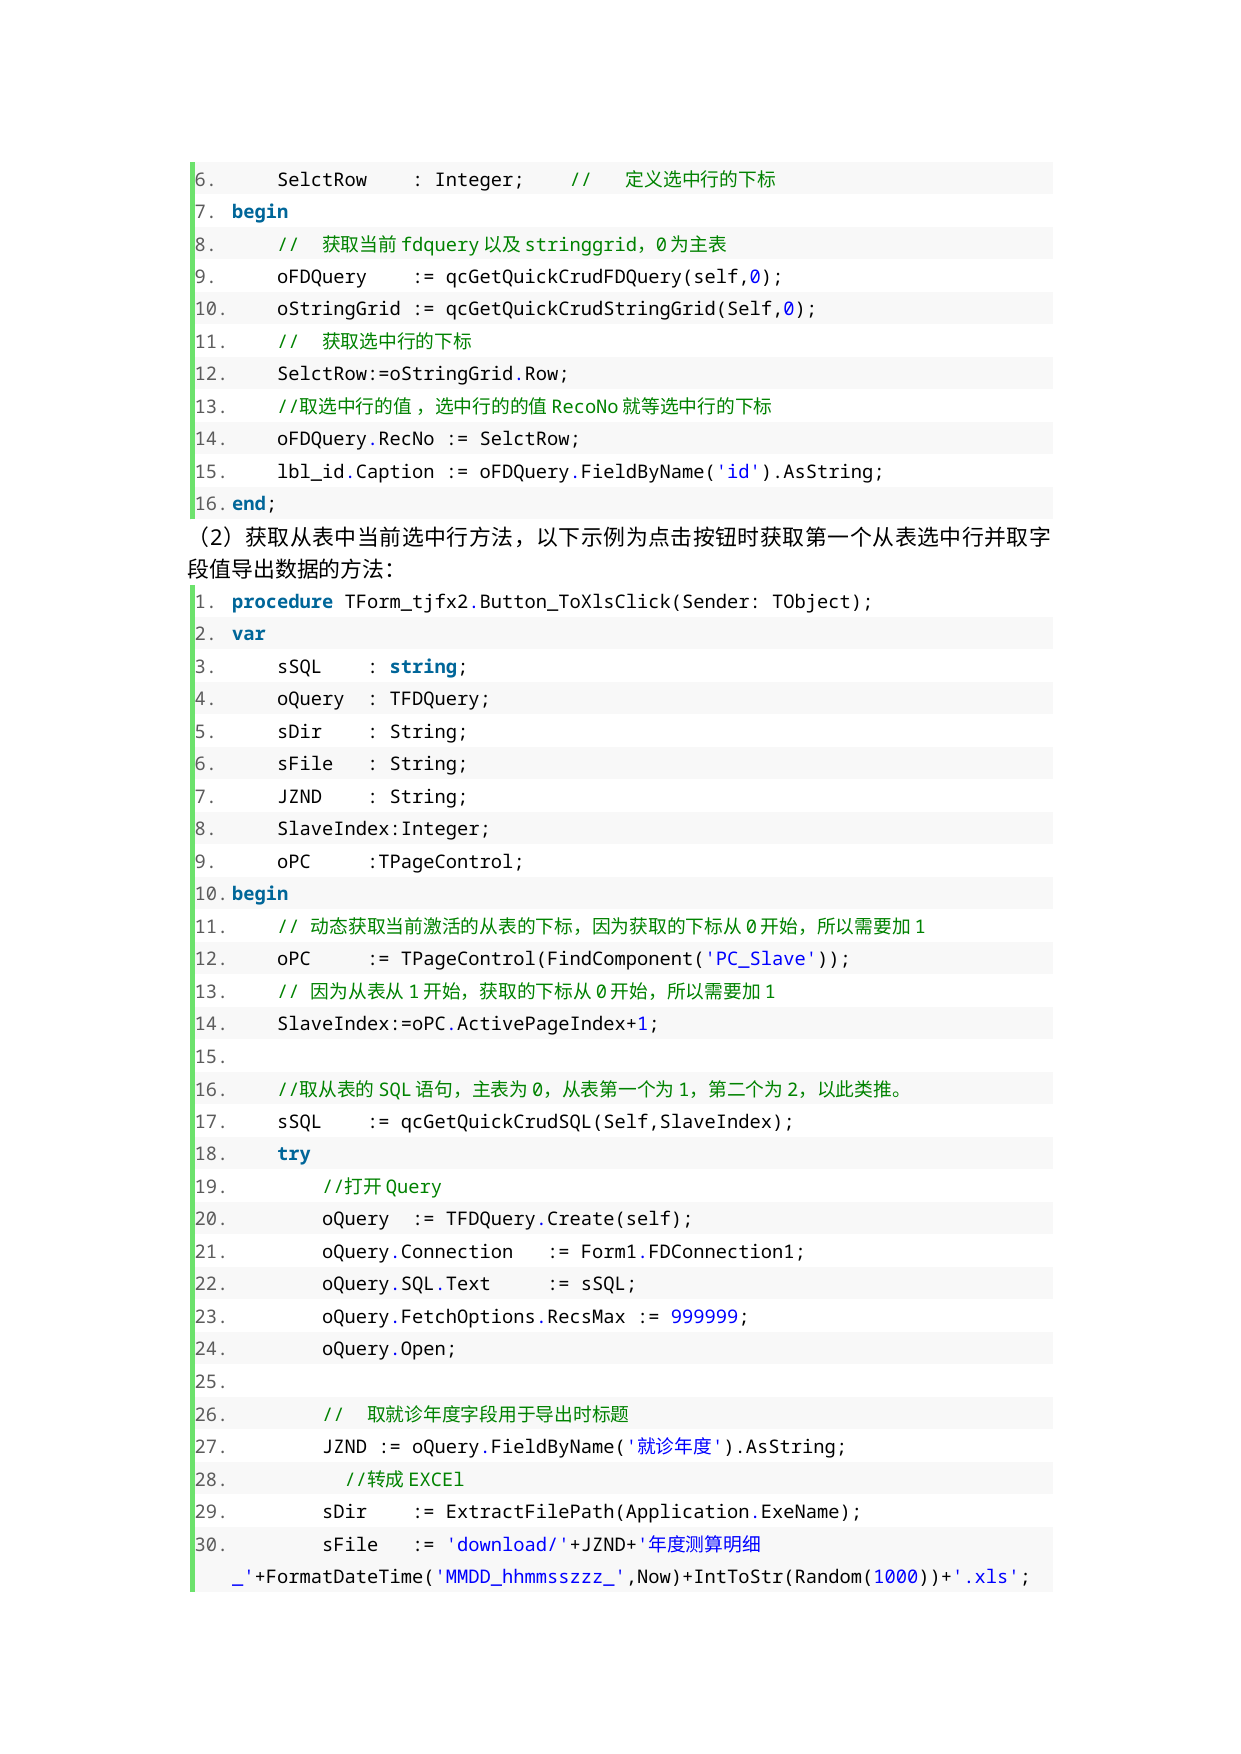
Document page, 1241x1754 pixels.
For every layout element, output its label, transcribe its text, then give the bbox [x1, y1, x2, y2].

list // 获取选中行的下标 [195, 324, 1053, 357]
list // 取就诊年度字段用于导出时标题 [195, 1397, 1053, 1429]
list oQuery : TFDQuery; [195, 682, 1053, 714]
list begin [195, 194, 1053, 227]
list // 因为从表从1开始，获取的下标从0开始，所以需要加1 [195, 974, 1053, 1007]
list // 动态获取当前激活的从表的下标，因为获取的下标从0开始，所以需要加1 [195, 909, 1053, 942]
list JZND : String; [195, 779, 1053, 812]
list SlaveIndex:=oPC.ActivePageIndex+1; [195, 1007, 1053, 1039]
list JZND := oQuery.FieldByName('就诊年度').AsString; [195, 1429, 1053, 1462]
list oFDQuery.RecNo := SelctRow; [195, 422, 1053, 454]
list oQuery := TFDQuery.Create(self); [195, 1202, 1053, 1234]
list try [195, 1137, 1053, 1169]
list oStringGrid := qcGetQuickCrudStringGrid(Self,0); [195, 292, 1053, 324]
list sFile : String; [195, 747, 1053, 779]
list SlaveIndex:Integer; [195, 812, 1053, 844]
list // 获取当前fdquery以及stringgrid，0为主表 [195, 227, 1053, 259]
list SelctRow : Integer; // 定义选中行的下标 [195, 162, 1053, 194]
list procedure TForm_tjfx2.Button_ToXlsClick(Sender: TObject); [190, 584, 1053, 617]
list var [195, 617, 1053, 649]
list end; [195, 487, 1053, 519]
list oQuery.Connection := Form1.FDConnection1; [195, 1234, 1053, 1267]
list lbl_id.Caption := oFDQuery.FieldByName('id').AsString; [195, 454, 1053, 487]
list sFile := 'download/'+JZND+'年度测算明细_'+FormatDateTime('MMDD_hhmmsszzz_',Now)+IntToStr(Random(1000))+'.xls'; [195, 1527, 1053, 1592]
list oPC :TPageControl; [195, 844, 1053, 877]
list //转成EXCEl [195, 1462, 1053, 1494]
list sDir : String; [195, 714, 1053, 747]
list sDir := ExtractFilePath(Application.ExeName); [195, 1494, 1053, 1527]
list sSQL := qcGetQuickCrudSQL(Self,SlaveIndex); [195, 1104, 1053, 1137]
text （2）获取从表中当前选中行方法，以下示例为点击按钮时获取第一个从表选中行并取字段值导出数据的方法： [187, 519, 1053, 584]
list oQuery.SQL.Text := sSQL; [195, 1267, 1053, 1299]
list SelctRow:=oStringGrid.Row; [195, 357, 1053, 389]
list sSQL : string; [195, 649, 1053, 682]
list begin [195, 877, 1053, 909]
list oQuery.FetchOptions.RecsMax := 999999; [195, 1299, 1053, 1332]
list //取从表的SQL语句，主表为0，从表第一个为1，第二个为2，以此类推。 [195, 1072, 1053, 1104]
list oPC := TPageControl(FindComponent('PC_Slave')); [195, 942, 1053, 974]
list oQuery.Open; [195, 1332, 1053, 1364]
list oFDQuery := qcGetQuickCrudFDQuery(self,0); [195, 259, 1053, 292]
list //打开Query [195, 1169, 1053, 1202]
list //取选中行的值 ，选中行的的值RecoNo就等选中行的下标 [195, 389, 1053, 422]
